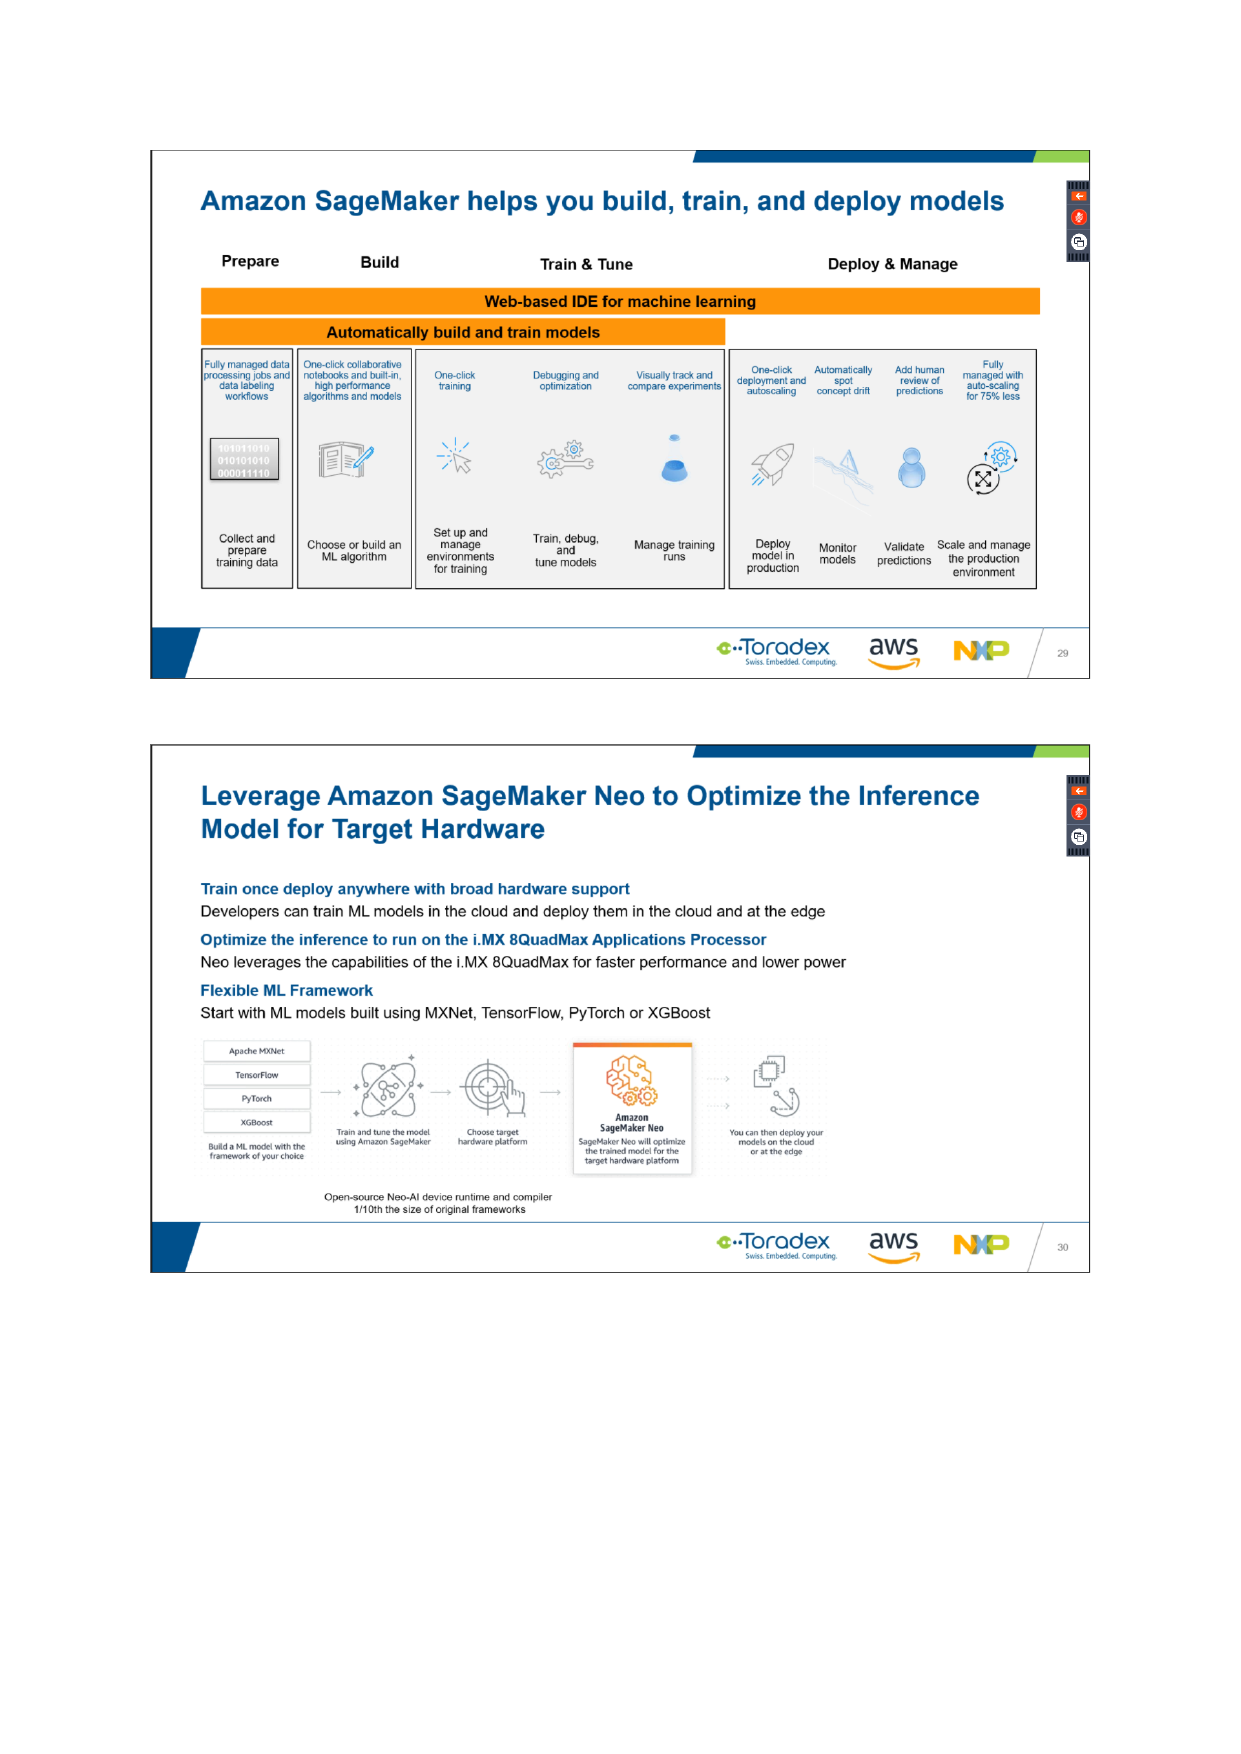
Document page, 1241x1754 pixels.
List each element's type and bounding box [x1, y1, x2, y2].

picture [150, 744, 1091, 1273]
picture [150, 150, 1091, 679]
